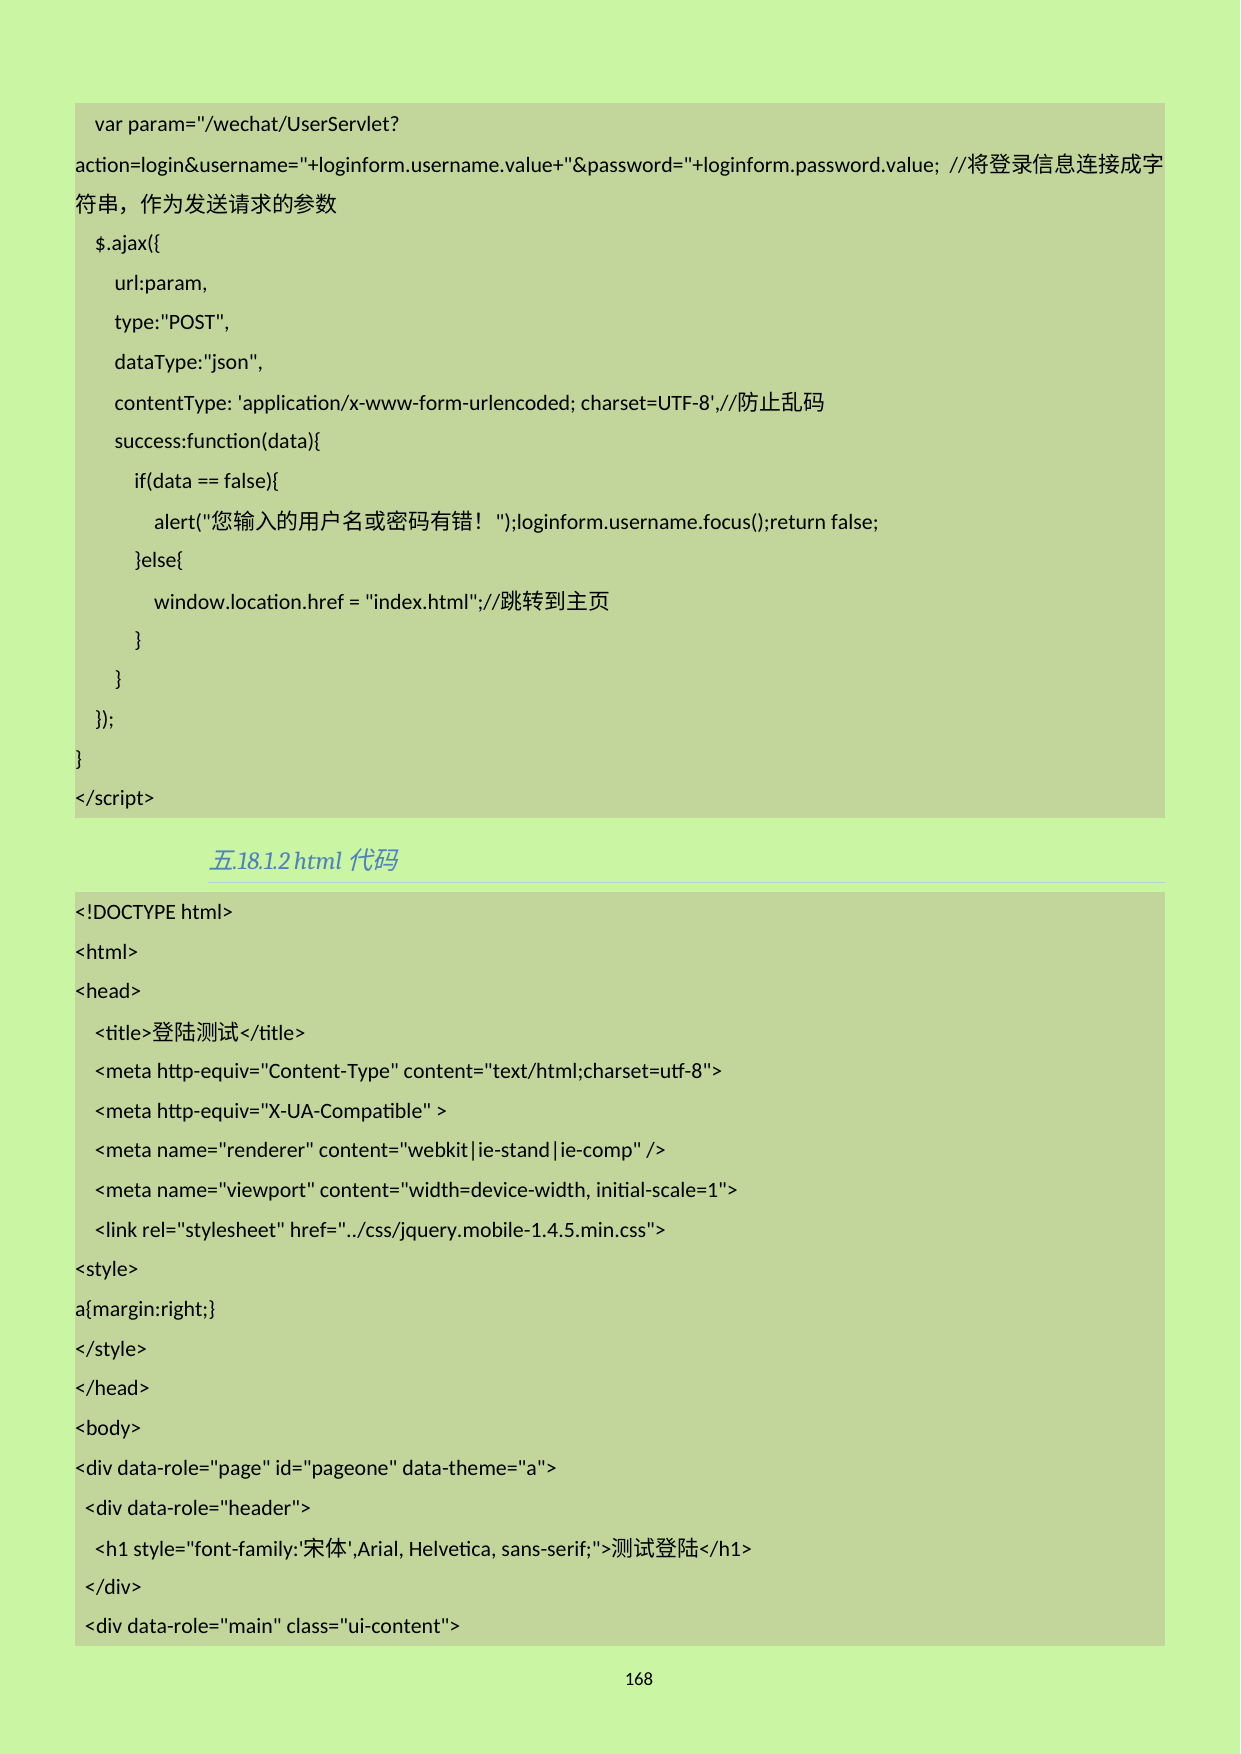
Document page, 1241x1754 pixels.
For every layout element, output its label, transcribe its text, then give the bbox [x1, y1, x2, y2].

text } [75, 659, 1165, 699]
text if(data == false){ [75, 461, 1165, 500]
text }); [75, 699, 1165, 738]
text type:"POST", [75, 302, 1165, 342]
text contentType: 'application/x-www-form-urlencoded; charset=UTF-8',//防止乱码 [75, 381, 1165, 421]
text <html> [75, 932, 1165, 971]
text <div data-role="main" class="ui-content"> [75, 1606, 1165, 1646]
text <meta http-equiv="X-UA-Compatible" > [75, 1090, 1165, 1130]
text </head> [75, 1368, 1165, 1408]
text <!DOCTYPE html> [75, 892, 1165, 932]
text } [75, 738, 1165, 778]
text success:function(data){ [75, 421, 1165, 461]
text </script> [75, 778, 1165, 818]
text <link rel="stylesheet" href="../css/jquery.mobile-1.4.5.min.css"> [75, 1209, 1165, 1249]
text window.location.href = "index.html";//跳转到主页 [75, 580, 1165, 619]
text <title>登陆测试</title> [75, 1011, 1165, 1051]
text $.ajax({ [75, 222, 1165, 262]
subtitle html代码 [208, 839, 1165, 882]
text <style> [75, 1249, 1165, 1289]
text } [75, 619, 1165, 659]
text <meta http-equiv="Content-Type" content="text/html;charset=utf-8"> [75, 1051, 1165, 1090]
text }else{ [75, 540, 1165, 580]
text a{margin:right;} [75, 1289, 1165, 1328]
text <meta name="viewport" content="width=device-width, initial-scale=1"> [75, 1170, 1165, 1209]
text </div> [75, 1567, 1165, 1606]
text </style> [75, 1328, 1165, 1368]
text <head> [75, 971, 1165, 1011]
text <meta name="renderer" content="webkit|ie-stand|ie-comp" /> [75, 1130, 1165, 1170]
text alert("您输入的用户名或密码有错！");loginform.username.focus();return false; [75, 500, 1165, 540]
text url:param, [75, 262, 1165, 302]
text var param="/wechat/UserServlet?action=login&username="+loginform.username.value+"&password="+loginform.password.value; //将登录信息连接成字符串，作为发送请求的参数 [75, 103, 1165, 222]
text <body> [75, 1408, 1165, 1447]
text <h1 style="font-family:'宋体',Arial, Helvetica, sans-serif;">测试登陆</h1> [75, 1527, 1165, 1567]
text <div data-role="page" id="pageone" data-theme="a"> [75, 1447, 1165, 1487]
text <div data-role="header"> [75, 1487, 1165, 1527]
text dataType:"json", [75, 342, 1165, 381]
